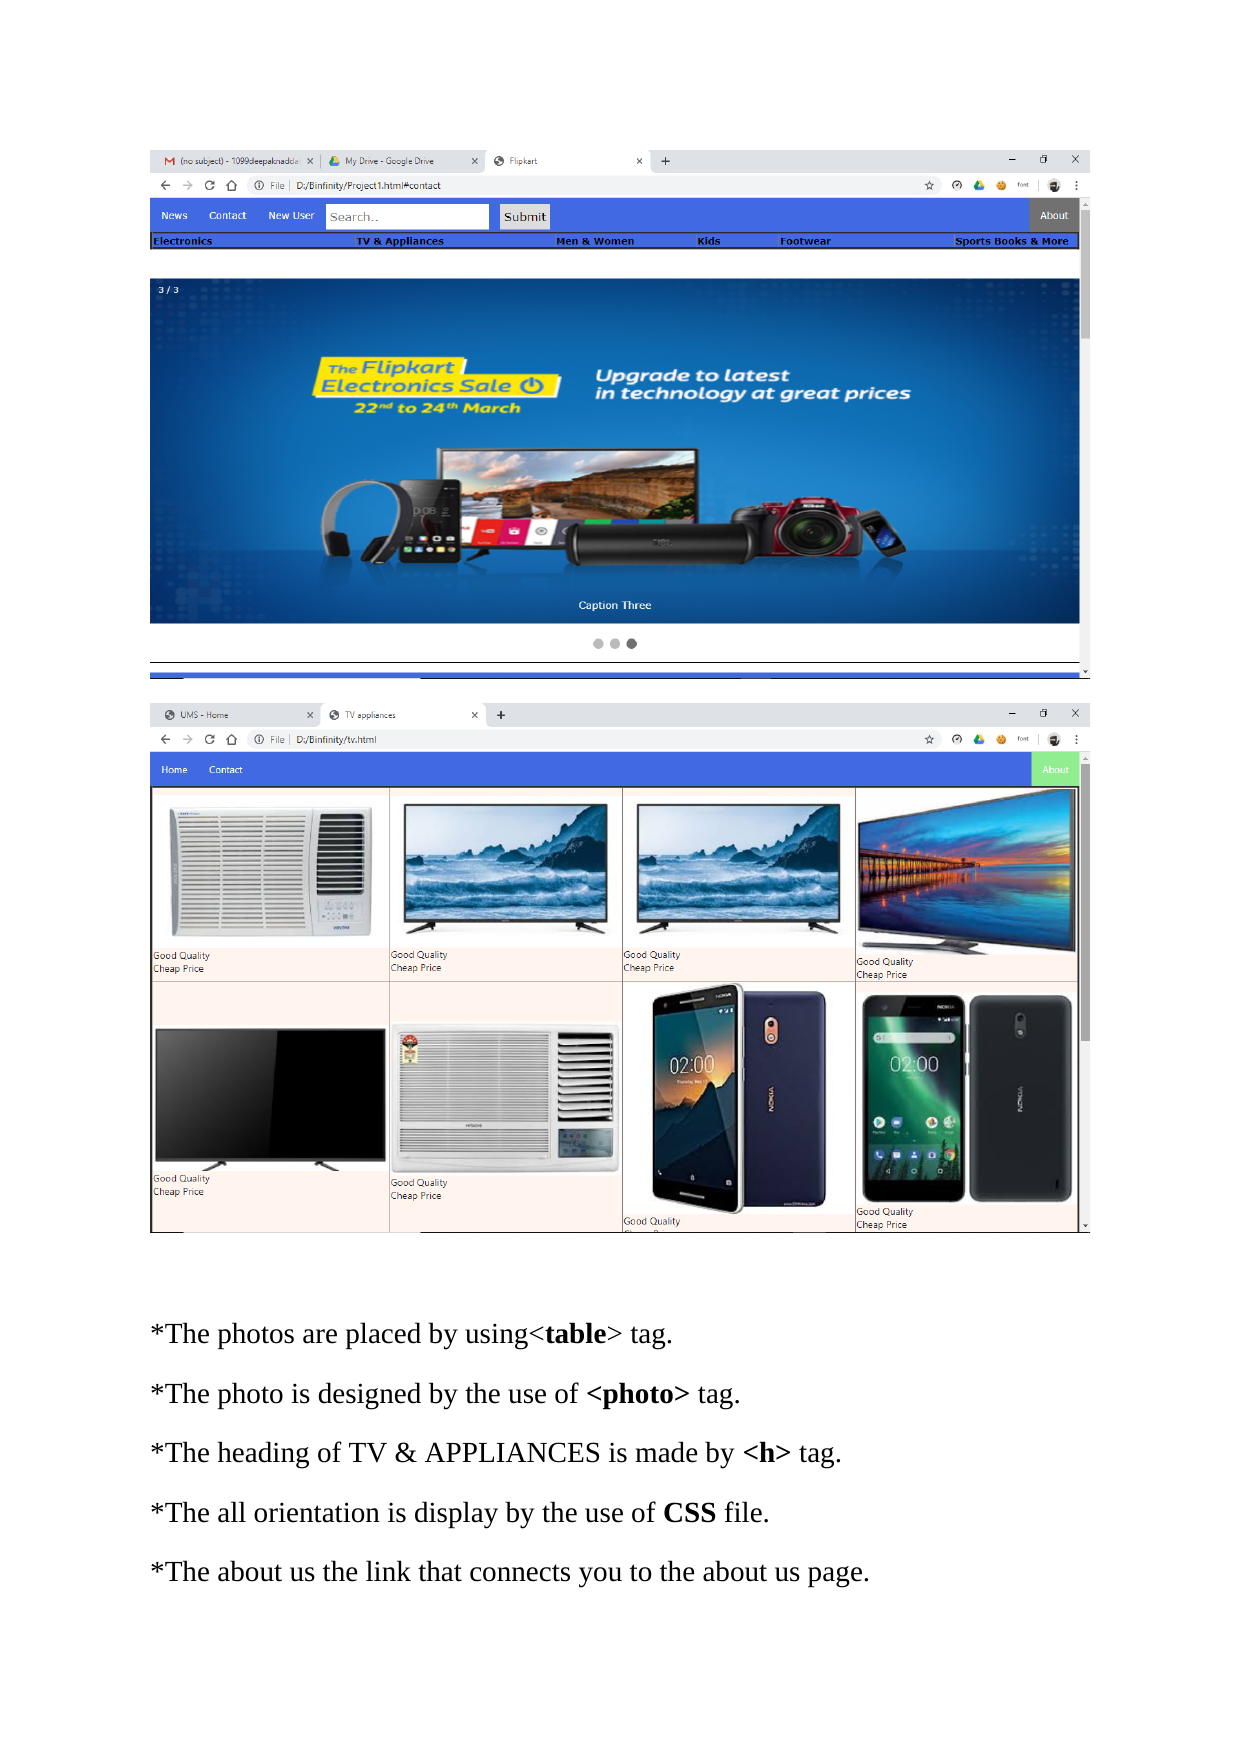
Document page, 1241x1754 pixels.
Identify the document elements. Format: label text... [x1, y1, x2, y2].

picture [150, 703, 1091, 1233]
text *The photos are placed by using<table> tag. [150, 1317, 1090, 1350]
text *The heading of TV & APPLIANCES is made by <h> tag. [150, 1435, 1090, 1469]
text *The all orientation is display by the use of CSS file. [150, 1495, 1090, 1528]
text *The photo is designed by the use of <photo> tag. [150, 1376, 1090, 1409]
picture [150, 150, 1091, 679]
text *The about us the link that connects you to the about us page. [150, 1554, 1090, 1588]
